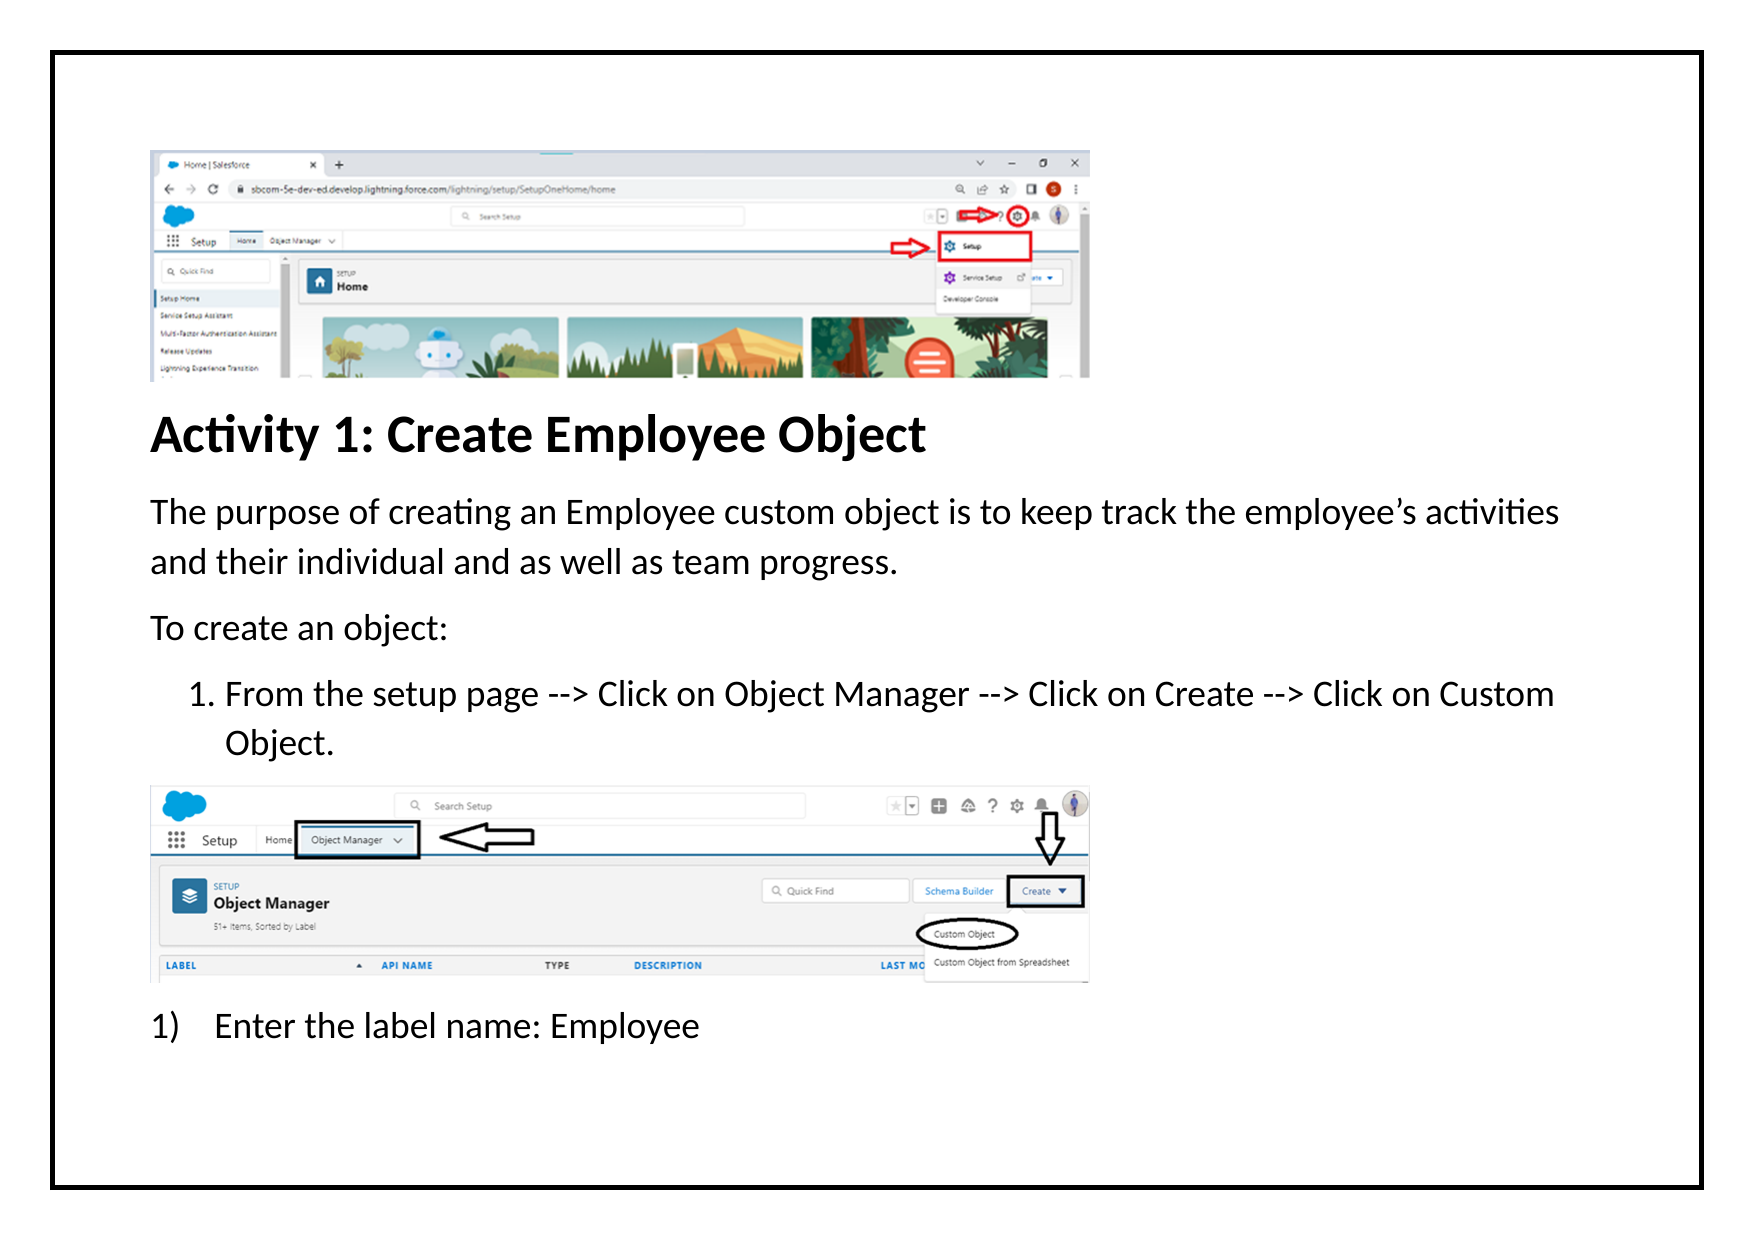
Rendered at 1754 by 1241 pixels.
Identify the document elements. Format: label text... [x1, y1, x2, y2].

list From the setup page --> Click on Object Manager --> Click on Create --> Click on Custom Object. [187, 670, 1604, 765]
text Activity 1: Create Employee Object [150, 400, 1604, 466]
picture [150, 150, 1090, 382]
text 1) Enter the label name: Employee [150, 1002, 1604, 1048]
picture [150, 785, 1090, 983]
text To create an object: [150, 604, 1604, 649]
text The purpose of creating an Employee custom object is to keep track the employee’s activities and their individual and as well as team progress. [150, 488, 1604, 583]
